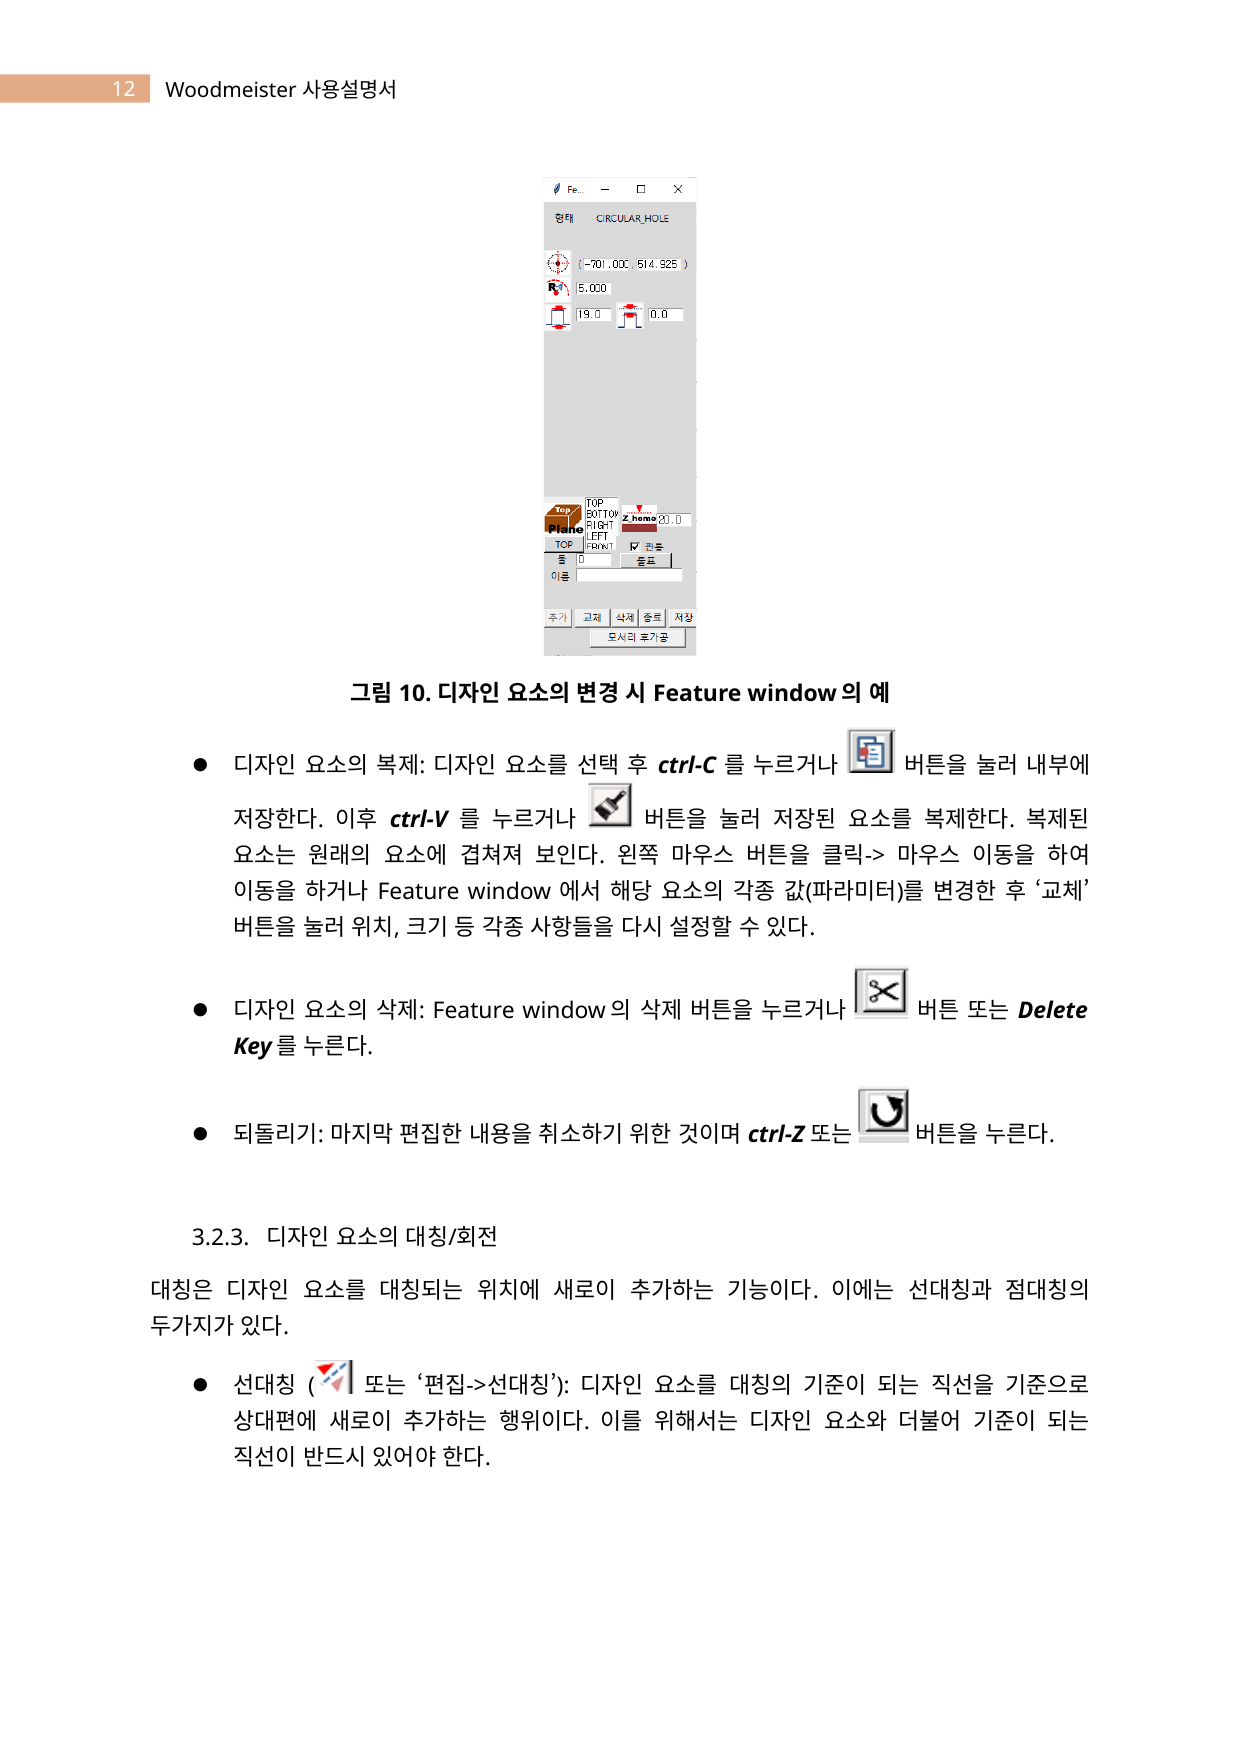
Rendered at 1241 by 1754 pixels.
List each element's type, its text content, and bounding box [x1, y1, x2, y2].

list 디자인 요소의 삭제: Feature window의 삭제 버튼을 누르거나 버튼 또는 Delete Key를 누른다. [192, 962, 1090, 1062]
text 그림 10. 디자인 요소의 변경 시 Feature window의 예 [150, 675, 1090, 708]
picture [543, 177, 697, 656]
list 선대칭 ( 또는 ‘편집->선대칭’): 디자인 요소를 대칭의 기준이 되는 직선을 기준으로 상대편에 새로이 추가하는 행위이다. 이를 위해서는 디자인 요소와 더불어 기준이 되는 직선이 반드시 있어야 한다. [192, 1360, 1090, 1472]
picture [846, 727, 896, 773]
picture [314, 1360, 354, 1394]
text 대칭은 디자인 요소를 대칭되는 위치에 새로이 추가하는 기능이다. 이에는 선대칭과 점대칭의 두가지가 있다. [150, 1272, 1090, 1341]
picture [858, 1080, 910, 1143]
subtitle 디자인 요소의 대칭/회전 [192, 1219, 1090, 1253]
list 디자인 요소의 복제: 디자인 요소를 선택 후 ctrl-C 를 누르거나 버튼을 눌러 내부에 저장한다. 이후 ctrl-V 를 누르거나 버튼을 눌러 저장된 요소를 복제한다. 복제된 요소는 원래의 요소에 겹쳐져 보인다. 왼쪽 마우스 버튼을 클릭-> 마우스 이동을 하여 이동을 하거나 Feature window 에서 해당 요소의 각종 값(파라미터)를 변경한 후 ‘교체’ 버튼을 눌러 위치, 크기 등 각종 사항들을 다시 설정할 수 있다. [192, 727, 1090, 942]
list 되돌리기: 마지막 편집한 내용을 취소하기 위한 것이며 ctrl-Z 또는 버튼을 누른다. [192, 1081, 1090, 1149]
picture [588, 782, 633, 828]
picture [854, 961, 909, 1019]
